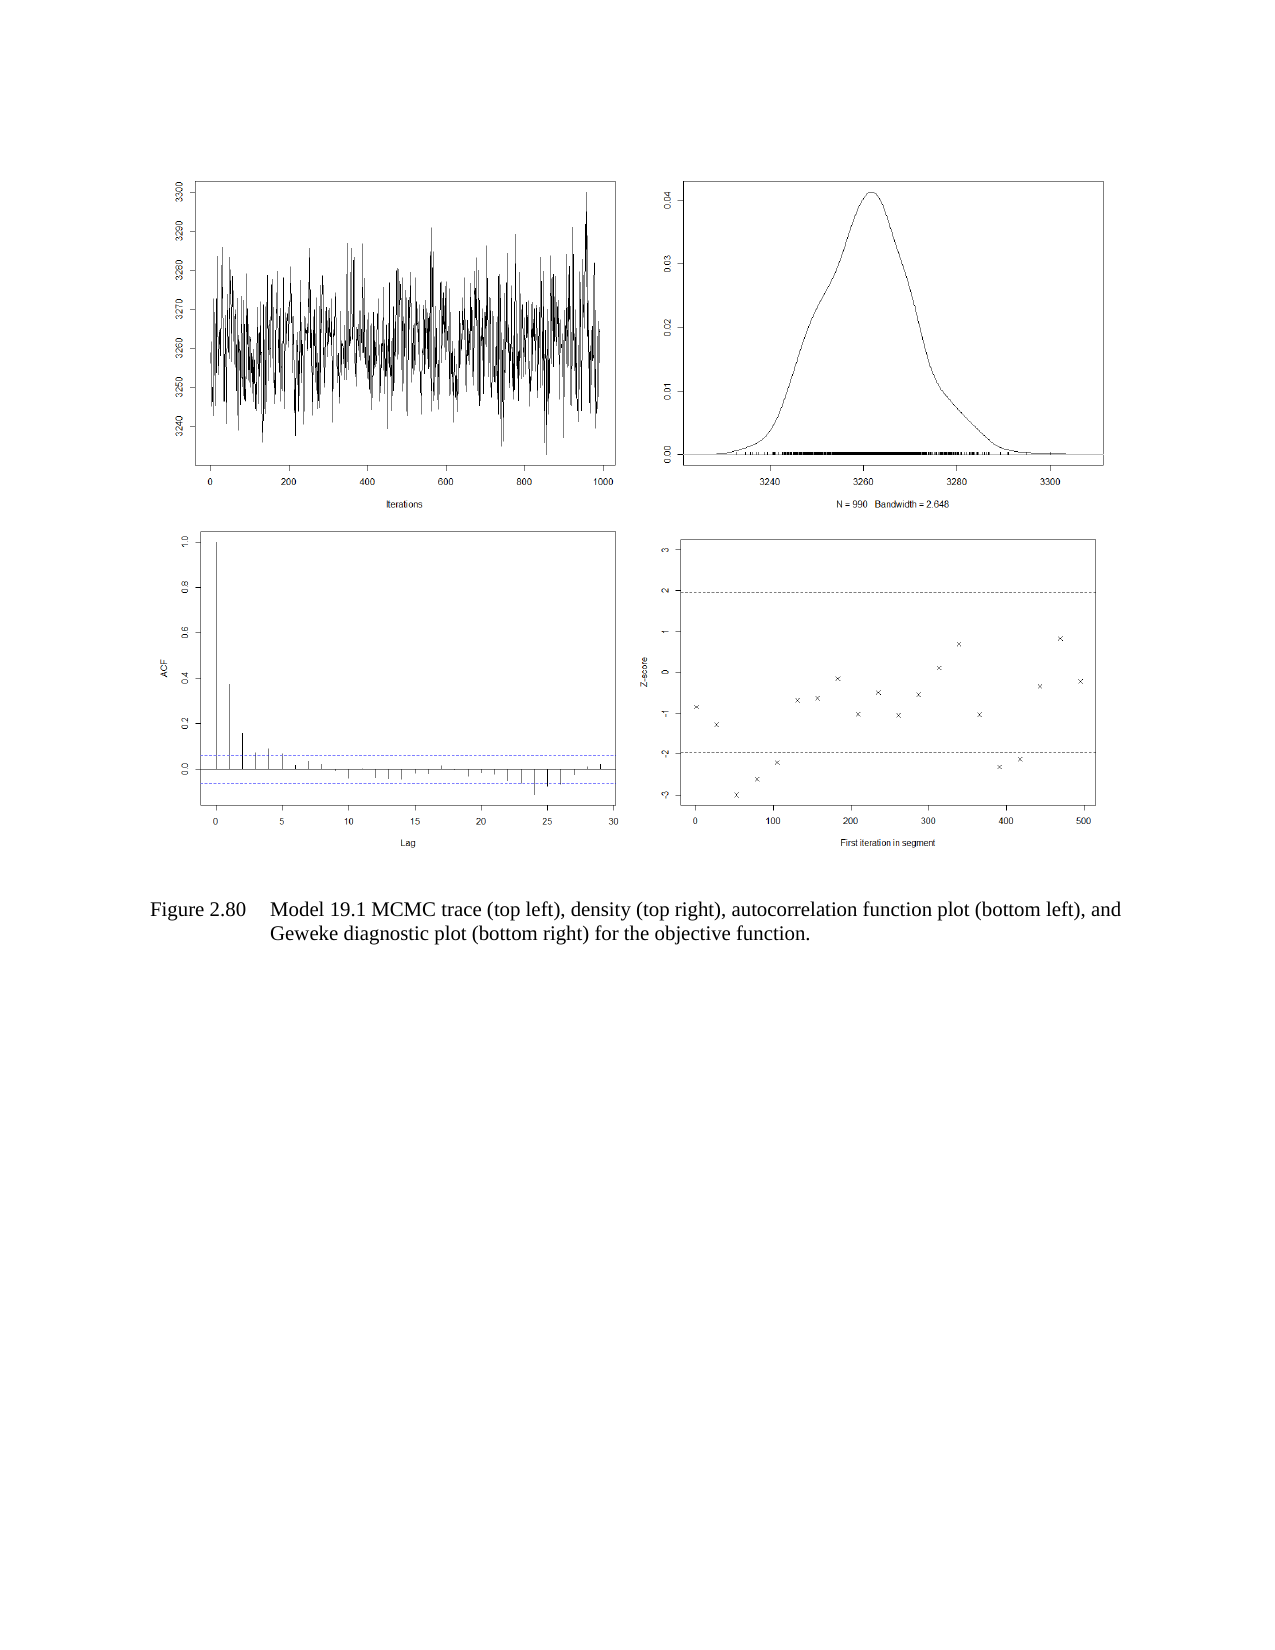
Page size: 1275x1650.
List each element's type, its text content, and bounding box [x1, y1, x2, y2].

picture [150, 176, 1125, 521]
picture [157, 525, 1118, 859]
